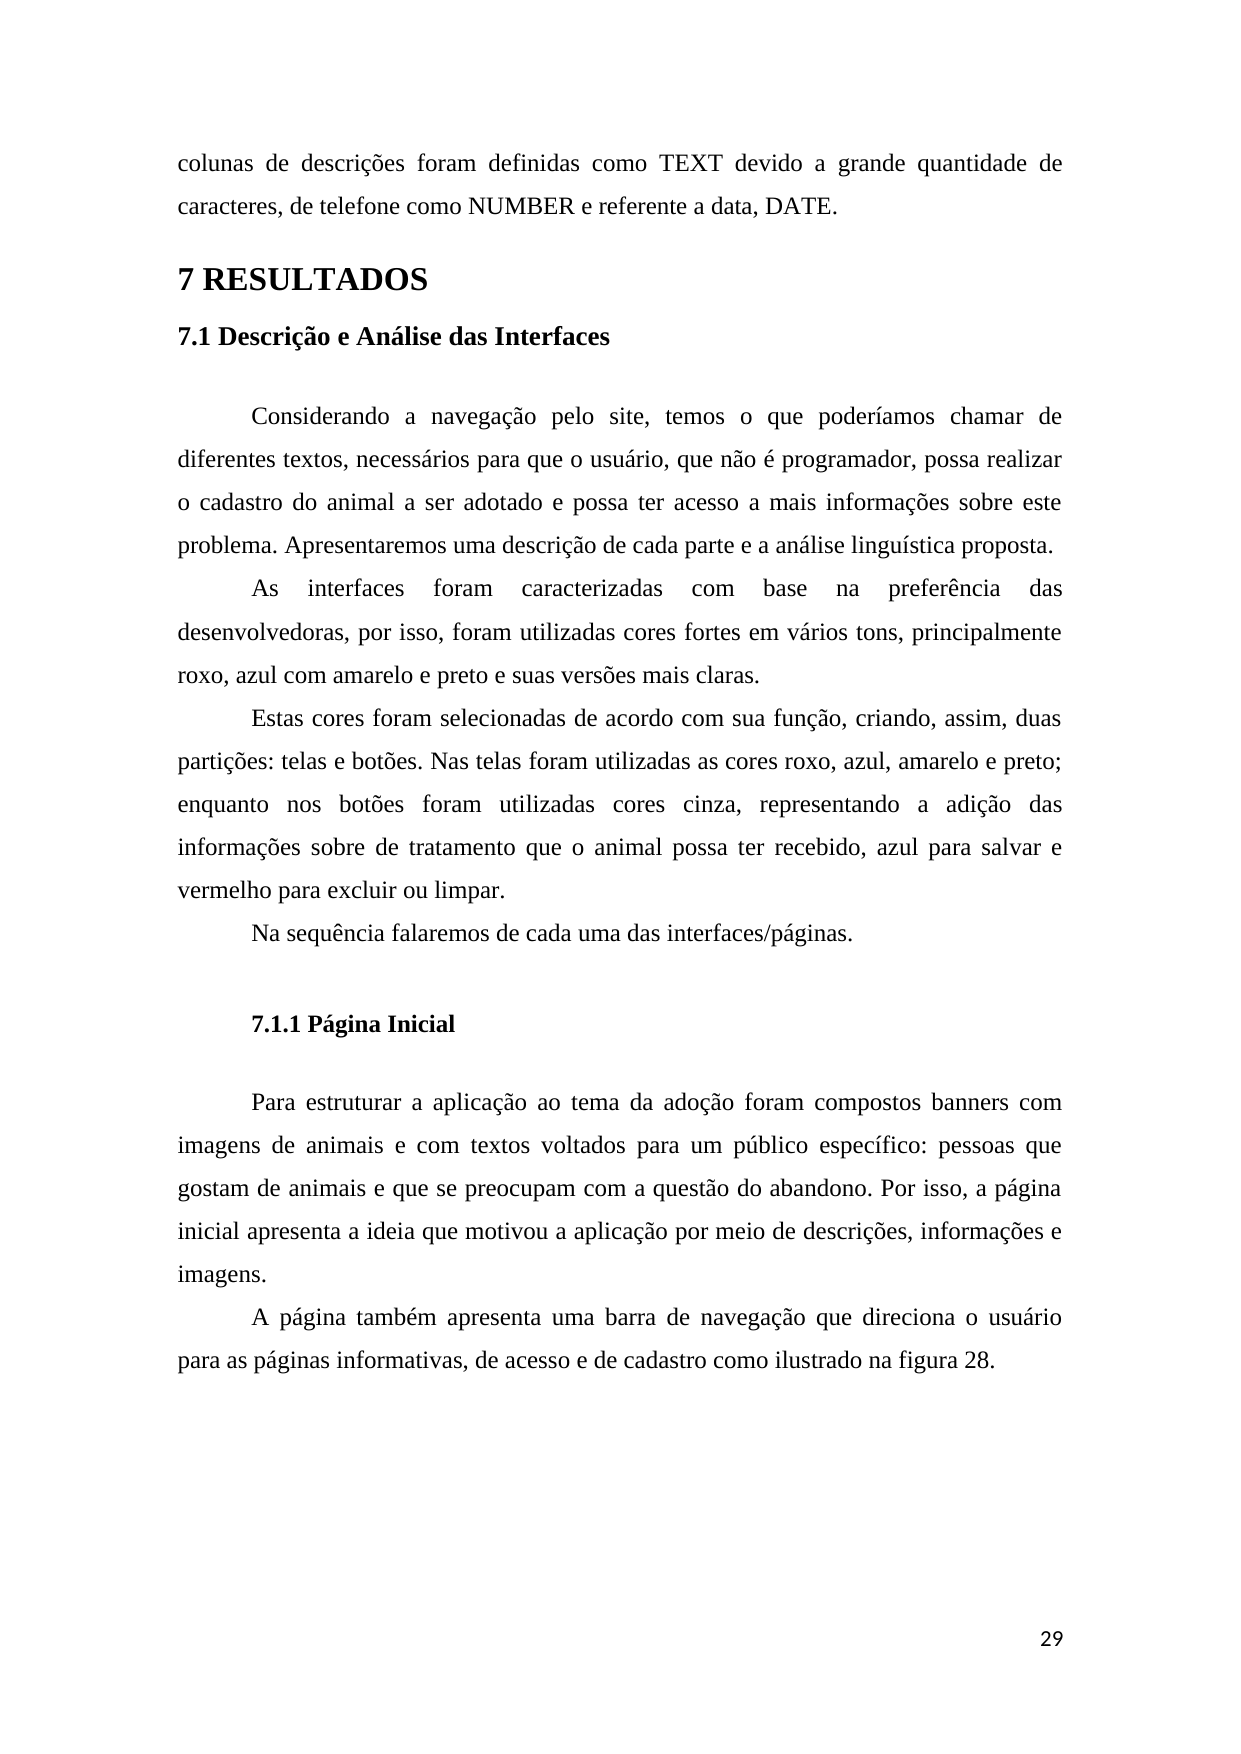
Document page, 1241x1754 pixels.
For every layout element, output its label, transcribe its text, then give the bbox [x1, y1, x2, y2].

subtitle 7.1.1 Página Inicial [177, 1009, 1063, 1038]
text A página também apresenta uma barra de navegação que direciona o usuário para as páginas informativas, de acesso e de cadastro como ilustrado na figura 28. [177, 1302, 1063, 1374]
text Na sequência falaremos de cada uma das interfaces/páginas. [177, 918, 1063, 947]
text As interfaces foram caracterizadas com base na preferência das desenvolvedoras, por isso, foram utilizadas cores fortes em vários tons, principalmente roxo, azul com amarelo e preto e suas versões mais claras. [177, 573, 1063, 688]
text Considerando a navegação pelo site, temos o que poderíamos chamar de diferentes textos, necessários para que o usuário, que não é programador, possa realizar o cadastro do animal a ser adotado e possa ter acesso a mais informações sobre este problema. Apresentaremos uma descrição de cada parte e a análise linguística proposta. [177, 401, 1063, 559]
text Para estruturar a aplicação ao tema da adoção foram compostos banners com imagens de animais e com textos voltados para um público específico: pessoas que gostam de animais e que se preocupam com a questão do abandono. Por isso, a página inicial apresenta a ideia que motivou a aplicação por meio de descrições, informações e imagens. [177, 1087, 1063, 1288]
subtitle 7.1 Descrição e Análise das Interfaces [177, 321, 1063, 352]
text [177, 148, 1063, 219]
subtitle 7 RESULTADOS [177, 259, 1063, 297]
text Estas cores foram selecionadas de acordo com sua função, criando, assim, duas partições: telas e botões. Nas telas foram utilizadas as cores roxo, azul, amarelo e preto; enquanto nos botões foram utilizadas cores cinza, representando a adição das informações sobre de tratamento que o animal possa ter recebido, azul para salvar e vermelho para excluir ou limpar. [177, 703, 1063, 904]
